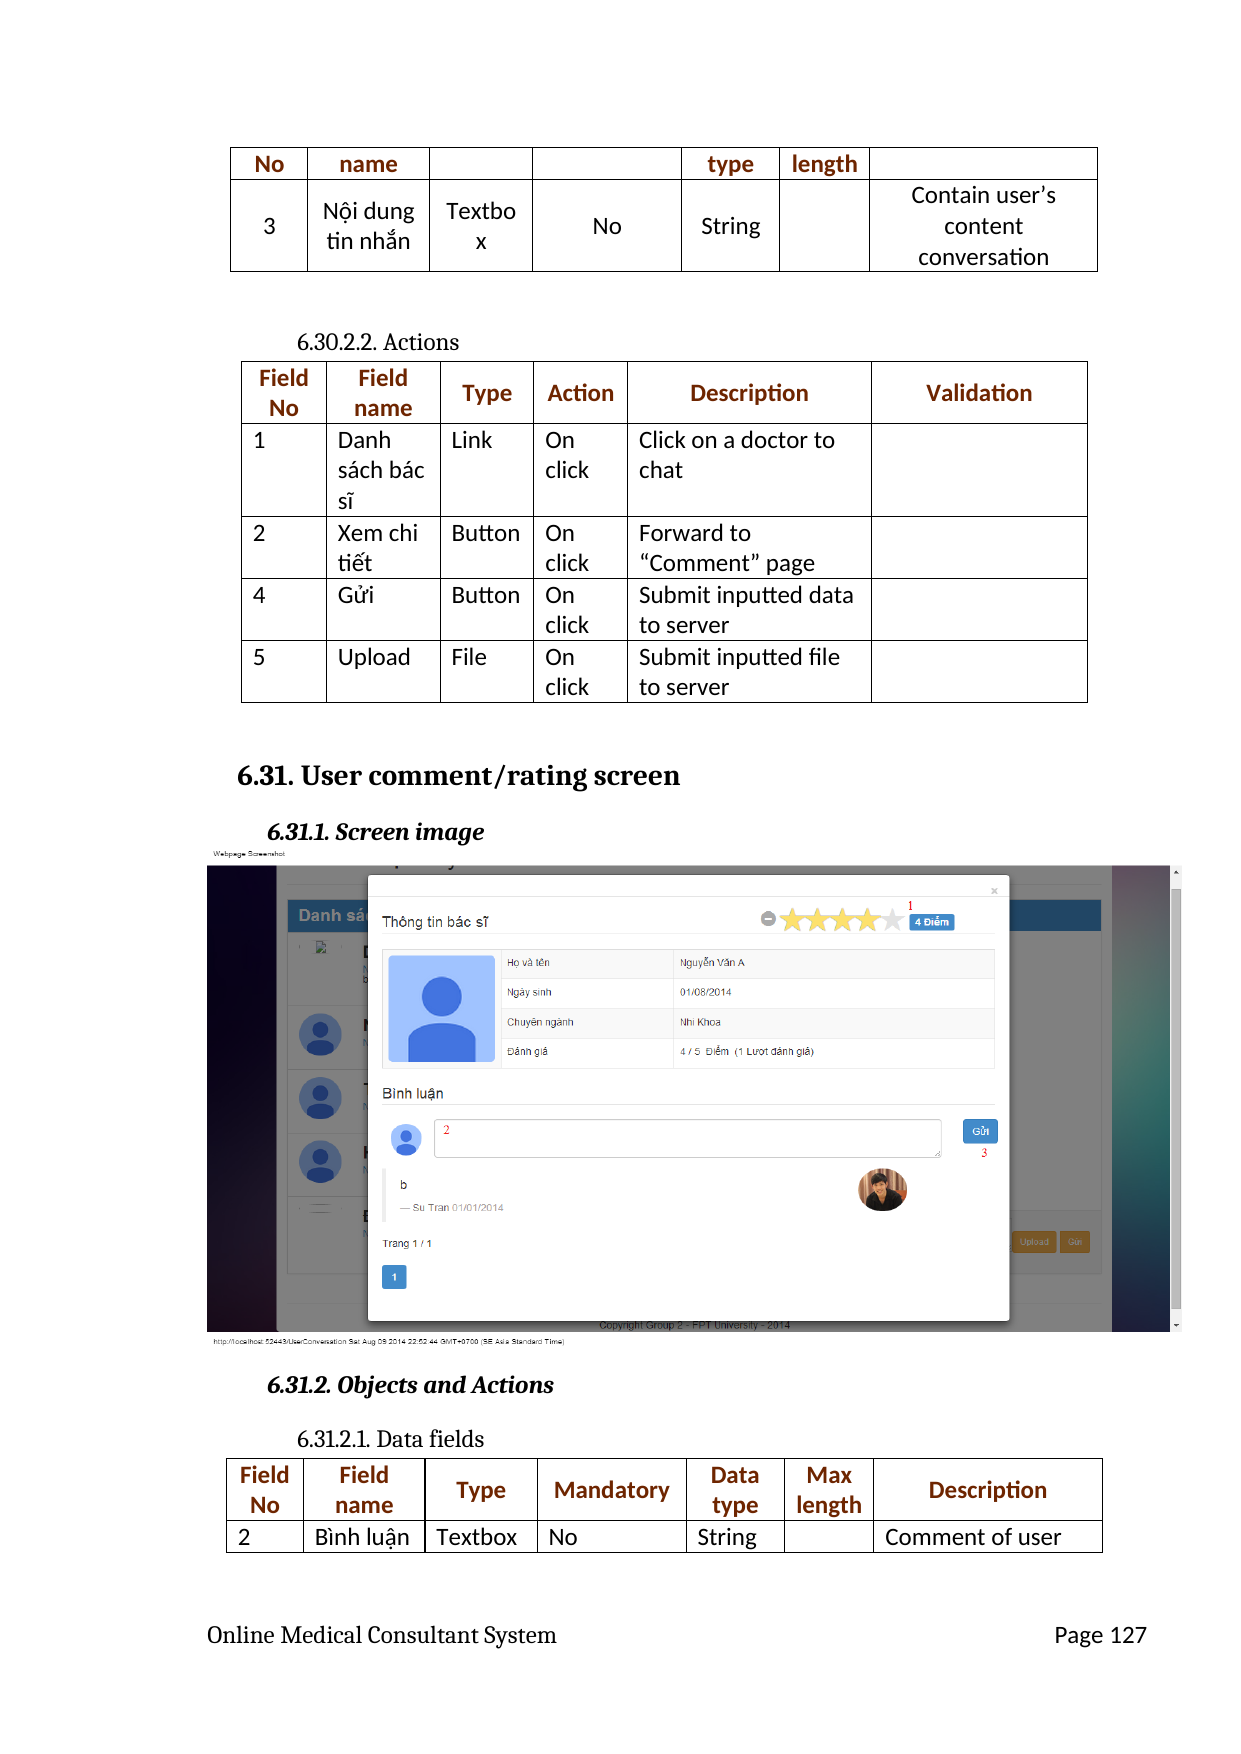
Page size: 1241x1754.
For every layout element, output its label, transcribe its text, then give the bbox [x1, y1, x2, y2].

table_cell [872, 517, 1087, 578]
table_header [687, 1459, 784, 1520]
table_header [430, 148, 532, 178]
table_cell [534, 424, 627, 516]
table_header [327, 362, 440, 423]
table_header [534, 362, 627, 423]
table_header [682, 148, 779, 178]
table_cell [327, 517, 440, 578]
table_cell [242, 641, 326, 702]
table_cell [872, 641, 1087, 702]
subtitle Screen image [267, 818, 1122, 847]
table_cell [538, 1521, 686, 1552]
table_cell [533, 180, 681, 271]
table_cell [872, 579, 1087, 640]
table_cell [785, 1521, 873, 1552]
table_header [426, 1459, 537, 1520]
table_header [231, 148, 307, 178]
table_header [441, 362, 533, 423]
subtitle User comment/rating screen [237, 759, 1122, 792]
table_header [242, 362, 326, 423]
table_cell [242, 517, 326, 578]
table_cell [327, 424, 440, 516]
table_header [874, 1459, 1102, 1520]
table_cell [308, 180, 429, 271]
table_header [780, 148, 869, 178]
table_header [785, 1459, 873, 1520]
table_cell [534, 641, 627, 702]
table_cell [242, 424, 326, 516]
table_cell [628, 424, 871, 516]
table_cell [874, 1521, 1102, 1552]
subtitle Objects and Actions [267, 1371, 1122, 1400]
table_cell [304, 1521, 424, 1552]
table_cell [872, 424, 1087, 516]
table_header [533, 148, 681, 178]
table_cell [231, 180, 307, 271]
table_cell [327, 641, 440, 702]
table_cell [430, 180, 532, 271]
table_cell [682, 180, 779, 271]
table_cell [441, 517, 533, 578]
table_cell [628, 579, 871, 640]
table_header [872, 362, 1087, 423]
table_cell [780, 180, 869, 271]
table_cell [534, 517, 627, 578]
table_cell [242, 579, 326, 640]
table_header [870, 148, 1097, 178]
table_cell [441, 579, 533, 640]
picture [207, 851, 1182, 1346]
subtitle Data fields [282, 1425, 1122, 1454]
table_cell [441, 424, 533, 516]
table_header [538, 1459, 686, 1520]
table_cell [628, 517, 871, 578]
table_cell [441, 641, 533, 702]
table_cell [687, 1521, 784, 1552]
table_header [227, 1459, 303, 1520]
subtitle Actions [282, 328, 1122, 357]
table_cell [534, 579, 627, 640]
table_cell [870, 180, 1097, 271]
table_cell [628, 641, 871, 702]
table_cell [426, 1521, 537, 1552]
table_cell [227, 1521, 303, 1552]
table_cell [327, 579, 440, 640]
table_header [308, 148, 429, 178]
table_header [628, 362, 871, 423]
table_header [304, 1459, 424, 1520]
